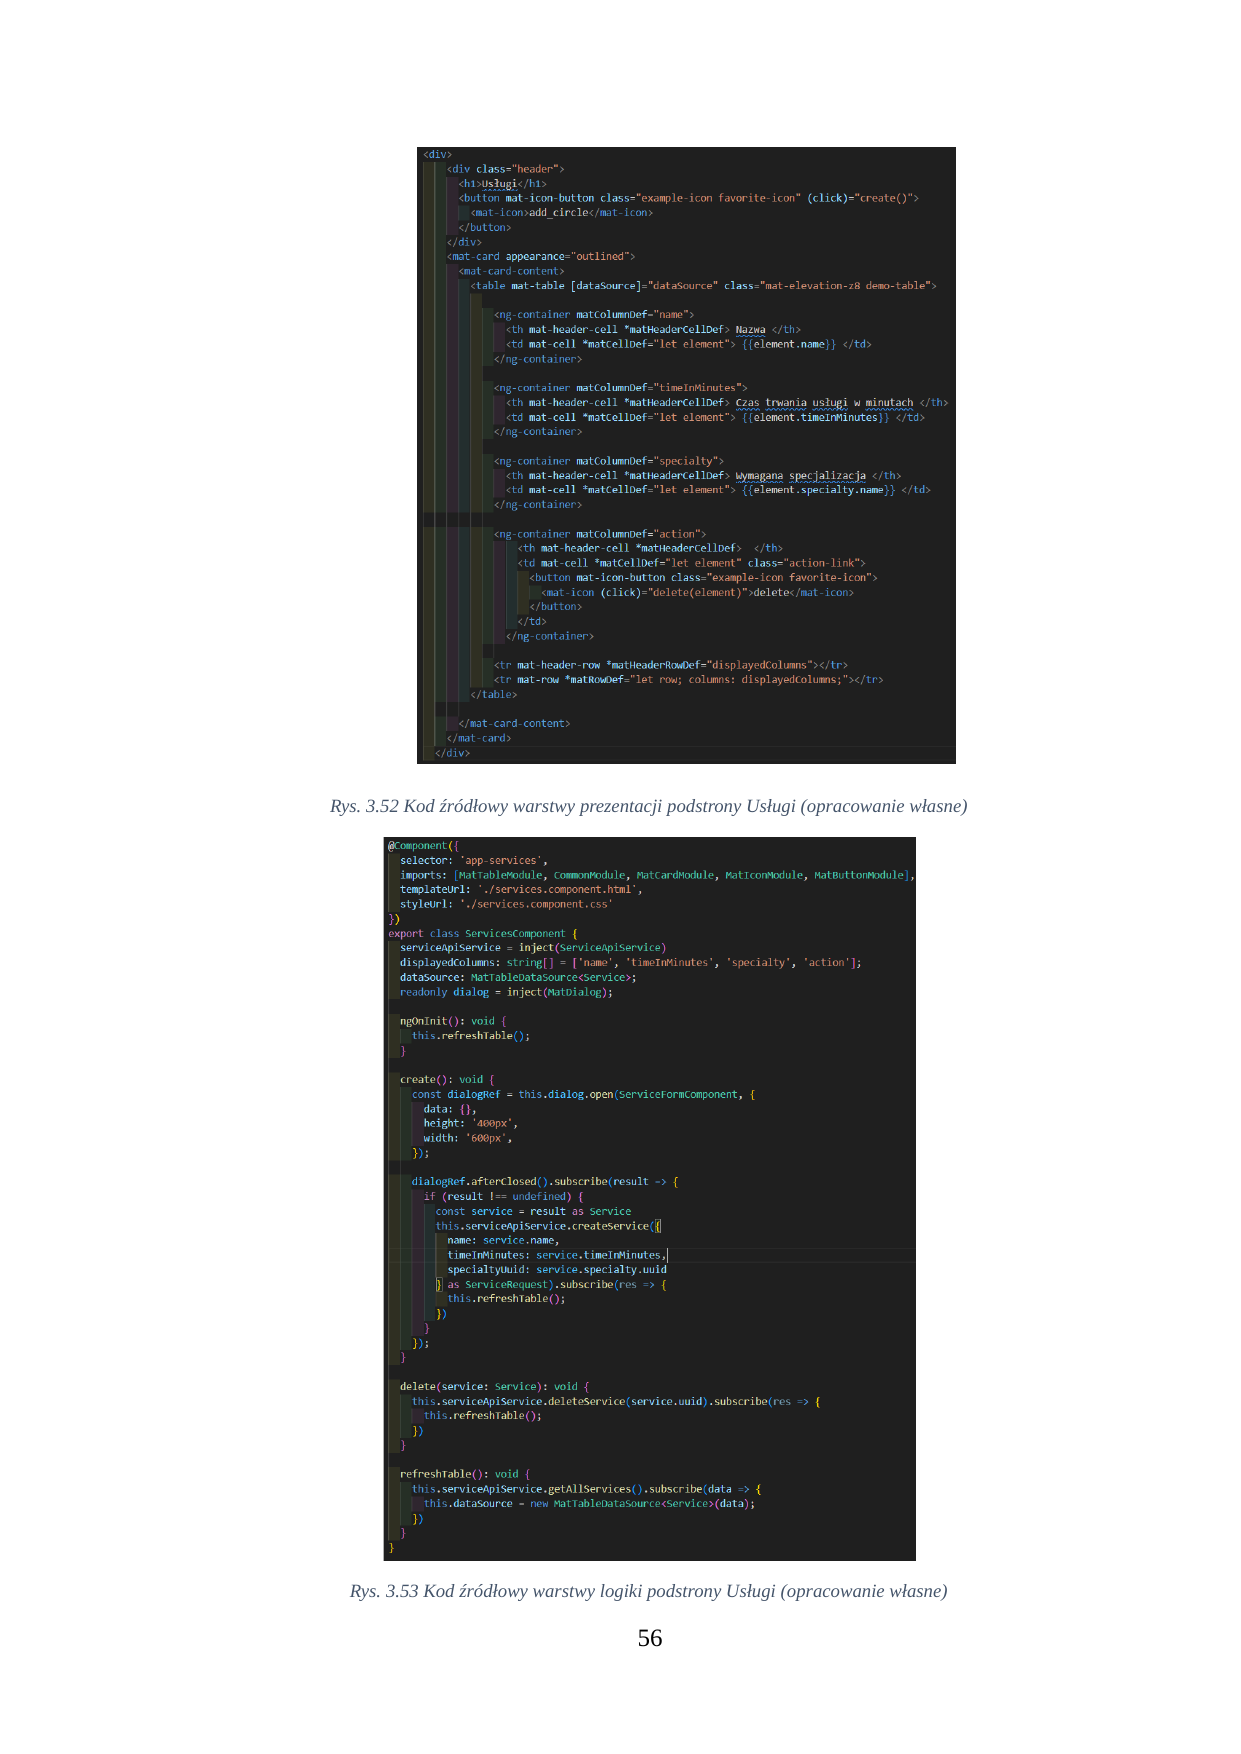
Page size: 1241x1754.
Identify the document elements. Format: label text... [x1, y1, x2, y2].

text Rys. 3.41 Kod źródłowy warstwy prezentacji podstrony Usługi (opracowanie własne) [177, 795, 1122, 817]
text Rys. 3.42 Kod źródłowy warstwy logiki podstrony Usługi (opracowanie własne) [177, 1579, 1122, 1601]
picture [383, 837, 916, 1561]
picture [417, 147, 956, 764]
